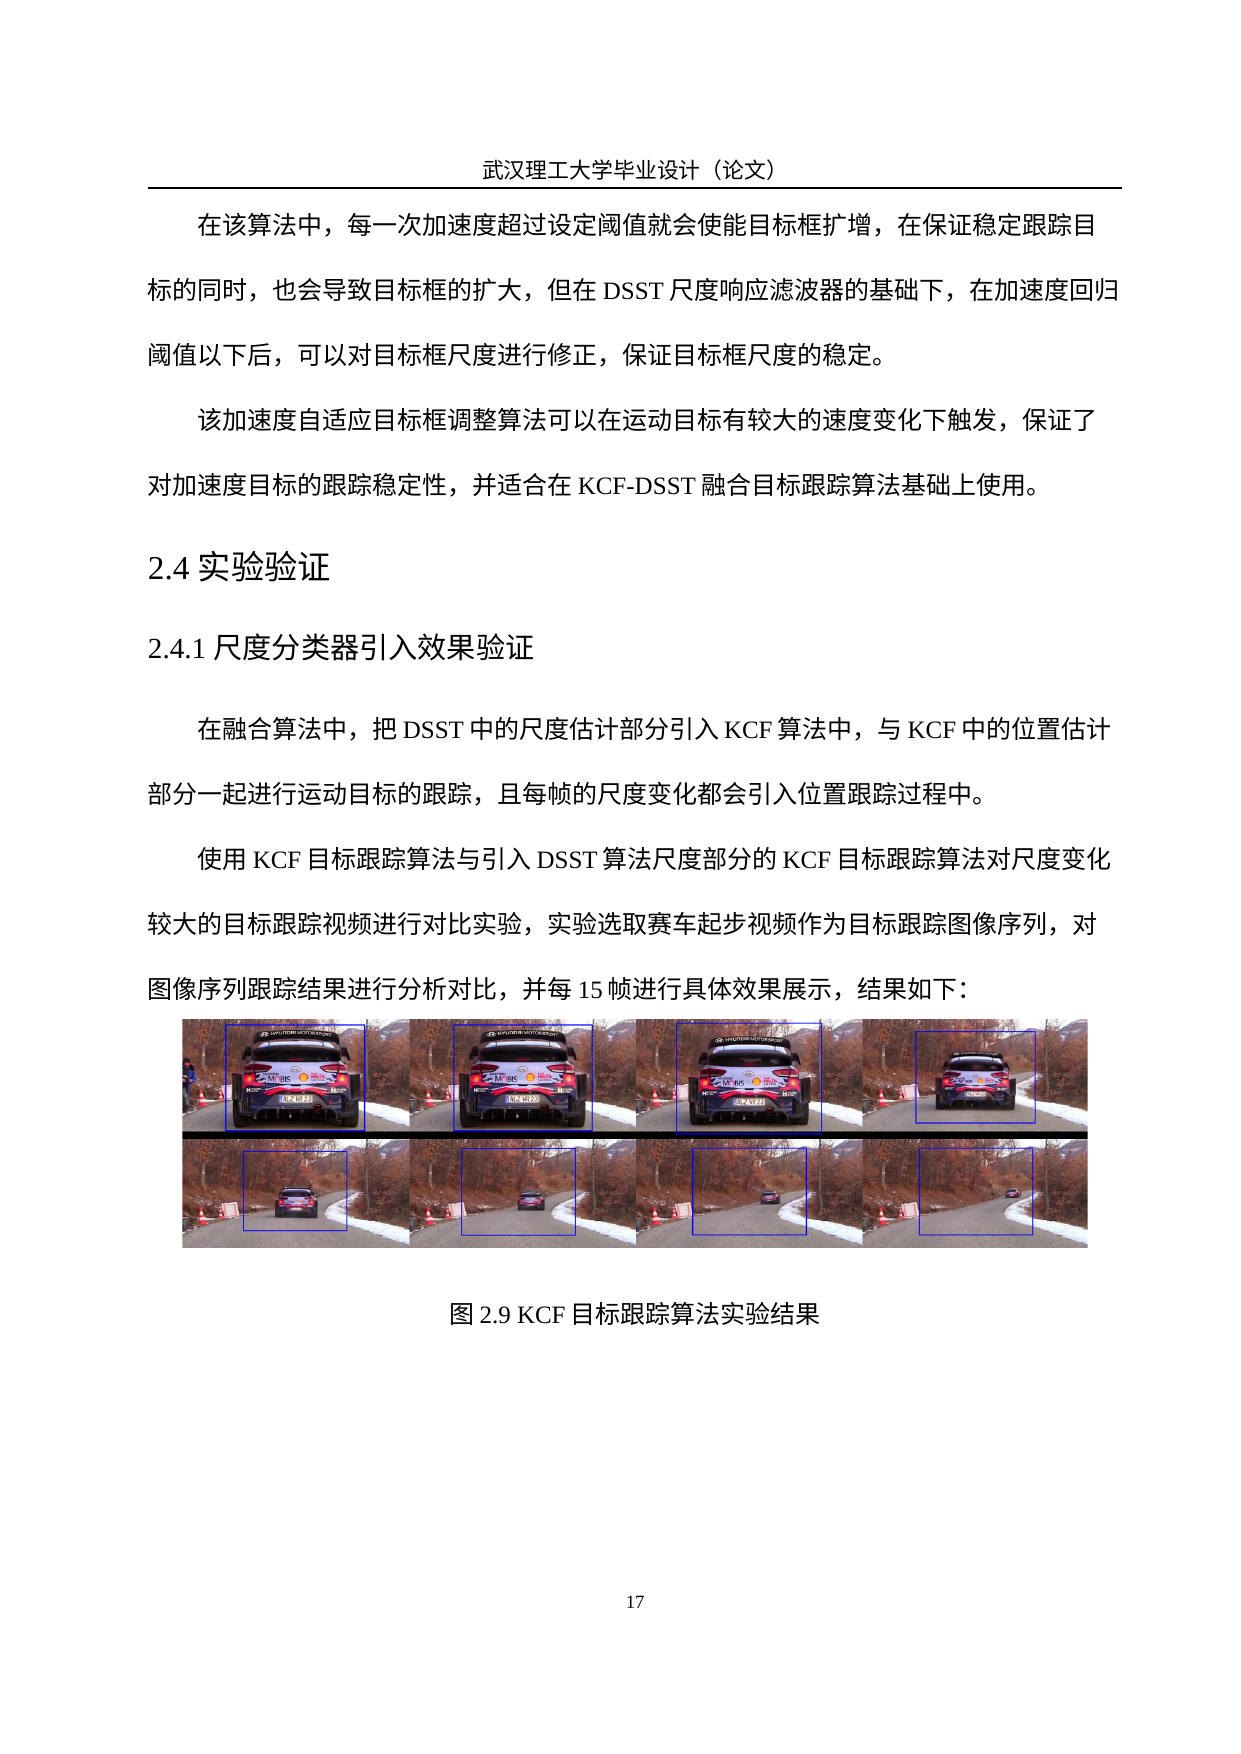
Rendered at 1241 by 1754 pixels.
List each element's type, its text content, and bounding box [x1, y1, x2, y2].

text 2.4.1 尺度分类器引入效果验证 [148, 613, 1122, 678]
text 2.4 实验验证 [148, 532, 1122, 597]
text 该加速度自适应目标框调整算法可以在运动目标有较大的速度变化下触发，保证了对加速度目标的跟踪稳定性，并适合在KCF-DSST融合目标跟踪算法基础上使用。 [148, 386, 1122, 516]
text 使用KCF目标跟踪算法与引入DSST算法尺度部分的KCF目标跟踪算法对尺度变化较大的目标跟踪视频进行对比实验，实验选取赛车起步视频作为目标跟踪图像序列，对图像序列跟踪结果进行分析对比，并每15帧进行具体效果展示，结果如下： [148, 825, 1122, 1020]
text 图2.9 KCF目标跟踪算法实验结果 [148, 1280, 1122, 1345]
text 在融合算法中，把DSST中的尺度估计部分引入KCF算法中，与KCF中的位置估计部分一起进行运动目标的跟踪，且每帧的尺度变化都会引入位置跟踪过程中。 [148, 695, 1122, 825]
text 在该算法中，每一次加速度超过设定阈值就会使能目标框扩增，在保证稳定跟踪目标的同时，也会导致目标框的扩大，但在DSST尺度响应滤波器的基础下，在加速度回归阈值以下后，可以对目标框尺度进行修正，保证目标框尺度的稳定。 [148, 191, 1122, 386]
picture [182, 1019, 1088, 1248]
